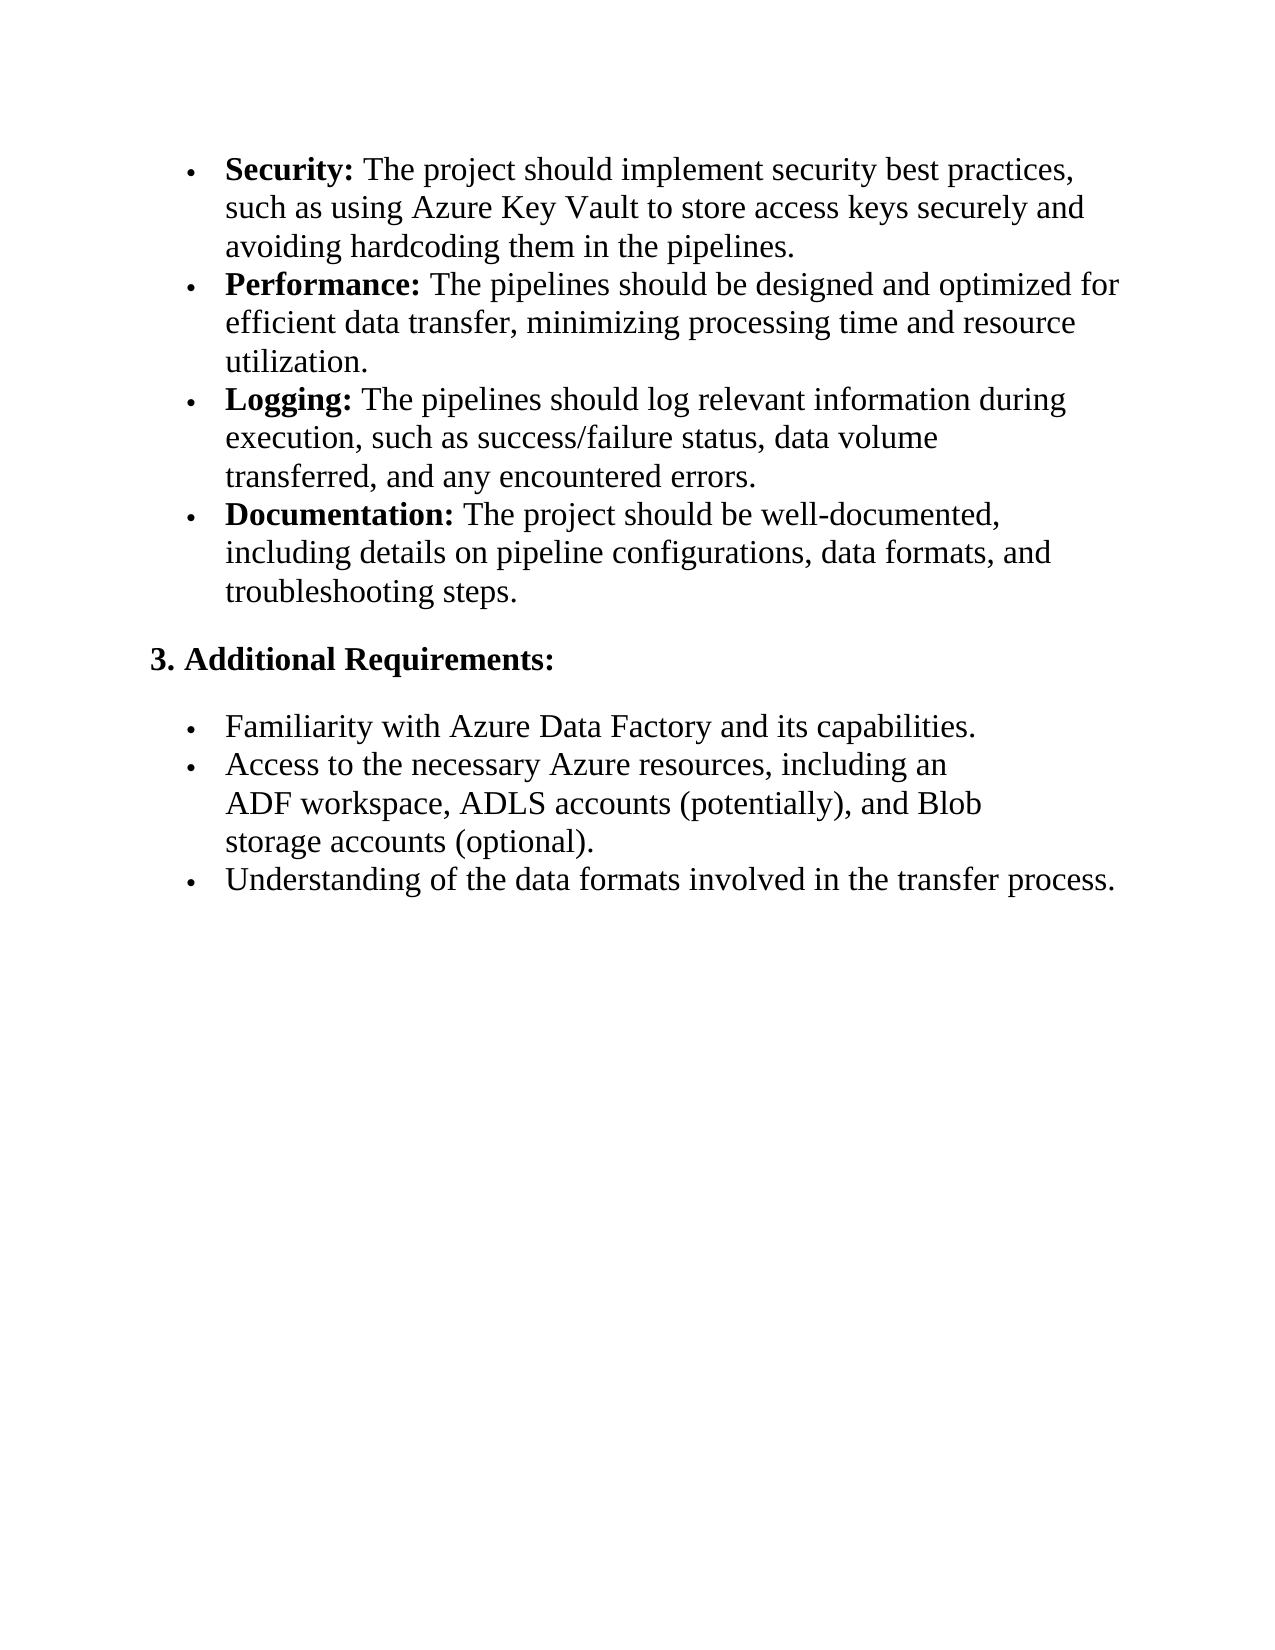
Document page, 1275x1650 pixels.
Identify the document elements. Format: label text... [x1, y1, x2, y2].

list Familiarity with Azure Data Factory and its capabilities. [187, 706, 1148, 744]
subtitle Additional Requirements: [150, 639, 1148, 677]
list Documentation: The project should be well-documented, including details on pipeline configurations, data formats, and troubleshooting steps. [187, 494, 1052, 609]
list Performance: The pipelines should be designed and optimized for efficient data transfer, minimizing processing time and resource utilization. [187, 264, 1119, 379]
list Security: The project should implement security best practices, such as using Azure Key Vault to store access keys securely and avoiding hardcoding them in the pipelines. [187, 149, 1085, 264]
list Understanding of the data formats involved in the transfer process. [187, 860, 1148, 898]
list Access to the necessary Azure resources, including an ADF workspace, ADLS accounts (potentially), and Blob storage accounts (optional). [187, 744, 1021, 859]
list Logging: The pipelines should log relevant information during execution, such as success/failure status, data volume transferred, and any encountered errors. [187, 379, 1098, 494]
